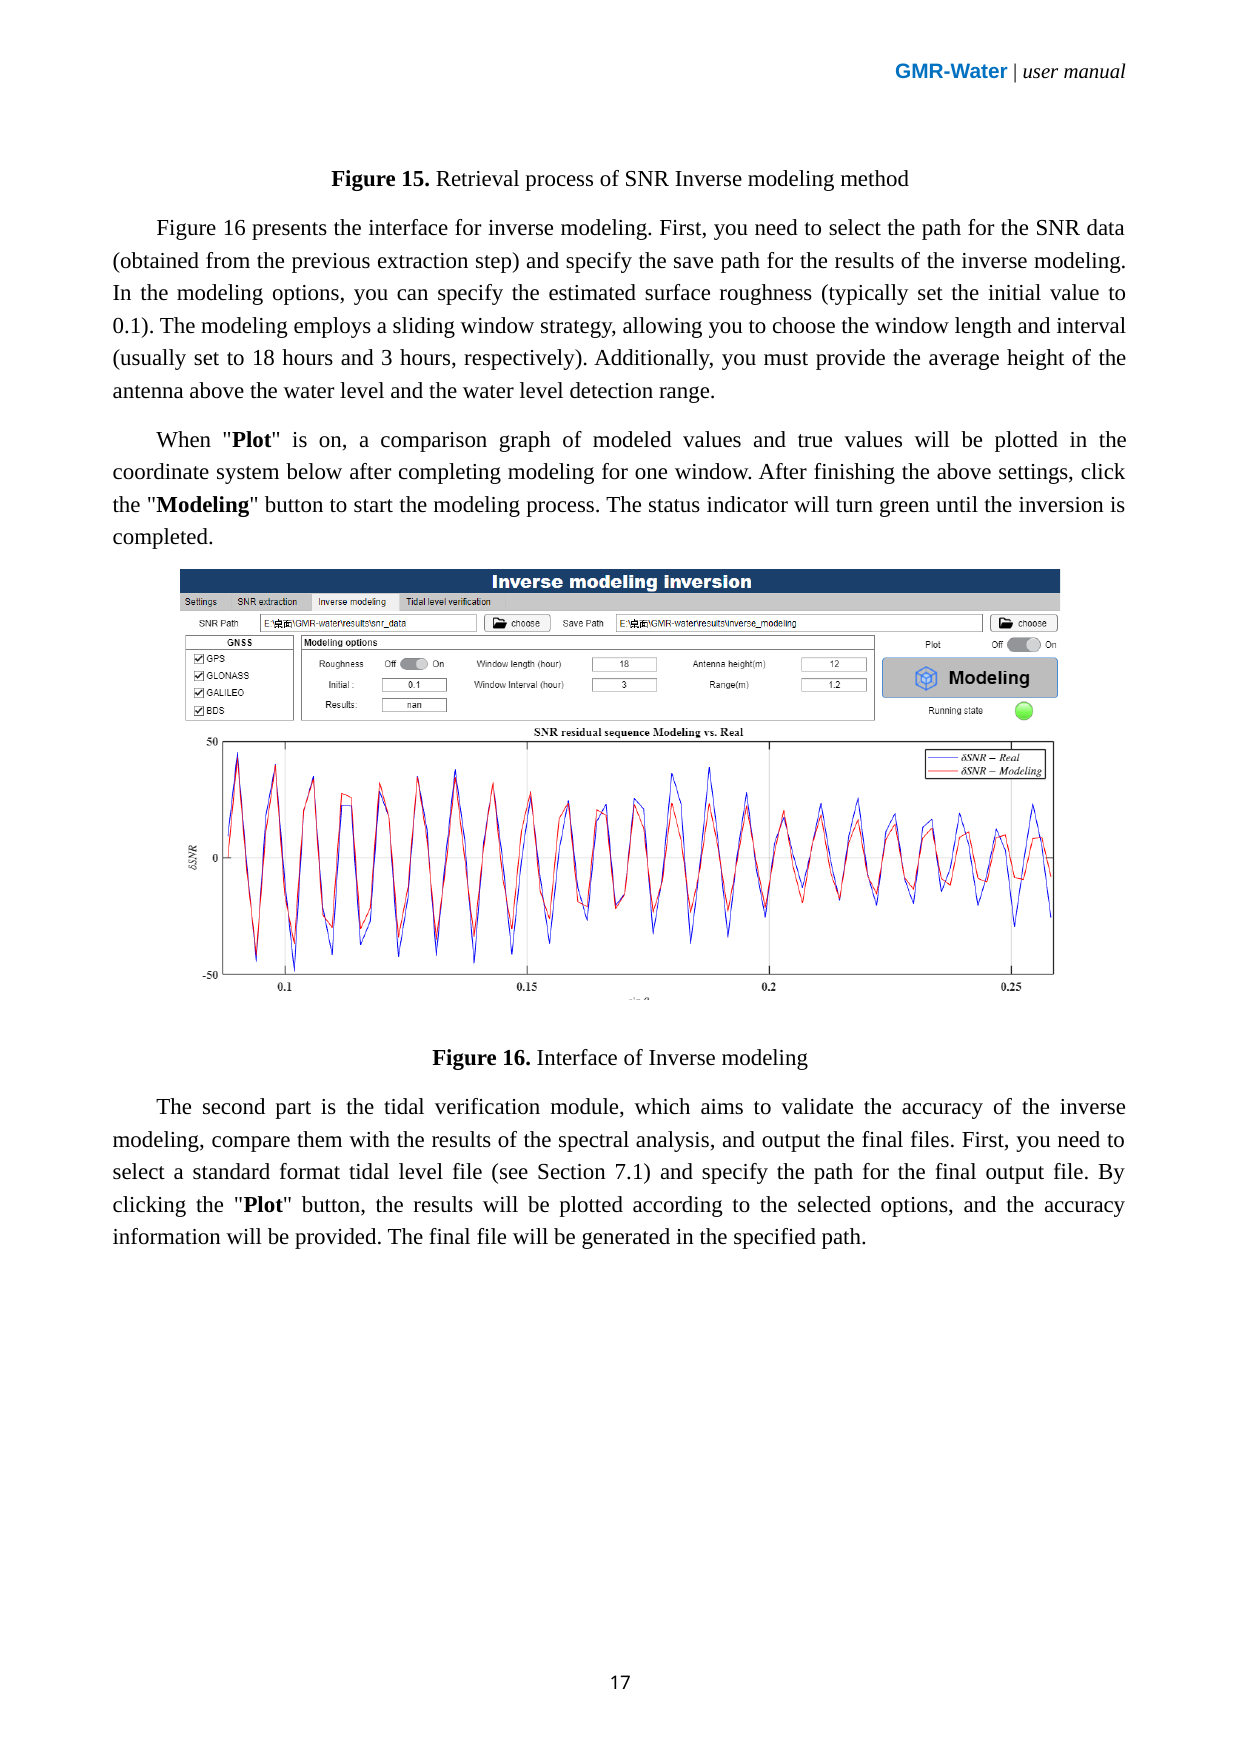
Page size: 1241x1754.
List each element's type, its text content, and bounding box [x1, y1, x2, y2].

text The second part is the tidal verification module, which aims to validate the accuracy of the inverse modeling, compare them with the results of the spectral analysis, and output the final files. First, you need to select a standard format tidal level file (see Section 7.1) and specify the path for the final output file. By clicking the "Plot" button, the results will be plotted according to the selected options, and the accuracy information will be provided. The final file will be generated in the specified path. [112, 1090, 1128, 1253]
text Figure 15. Retrieval process of SNR Inverse modeling method [112, 162, 1128, 194]
text When "Plot" is on, a comparison graph of modeled values and true values will be plotted in the coordinate system below after completing modeling for one window. After finishing the above settings, click the "Modeling" button to start the modeling process. The status indicator will turn green until the inversion is completed. [112, 423, 1128, 553]
text Figure 16 presents the interface for inverse modeling. First, you need to select the path for the SNR data (obtained from the previous extraction step) and specify the save path for the results of the inverse modeling. In the modeling options, you can specify the estimated surface roughness (typically set the initial value to 0.1). The modeling employs a sliding window strategy, allowing you to choose the window length and interval (usually set to 18 hours and 3 hours, respectively). Additionally, you must provide the average height of the antenna above the water level and the water level detection range. [112, 211, 1128, 406]
picture [180, 569, 1060, 1000]
text Figure 16. Interface of Inverse modeling [112, 1041, 1128, 1074]
